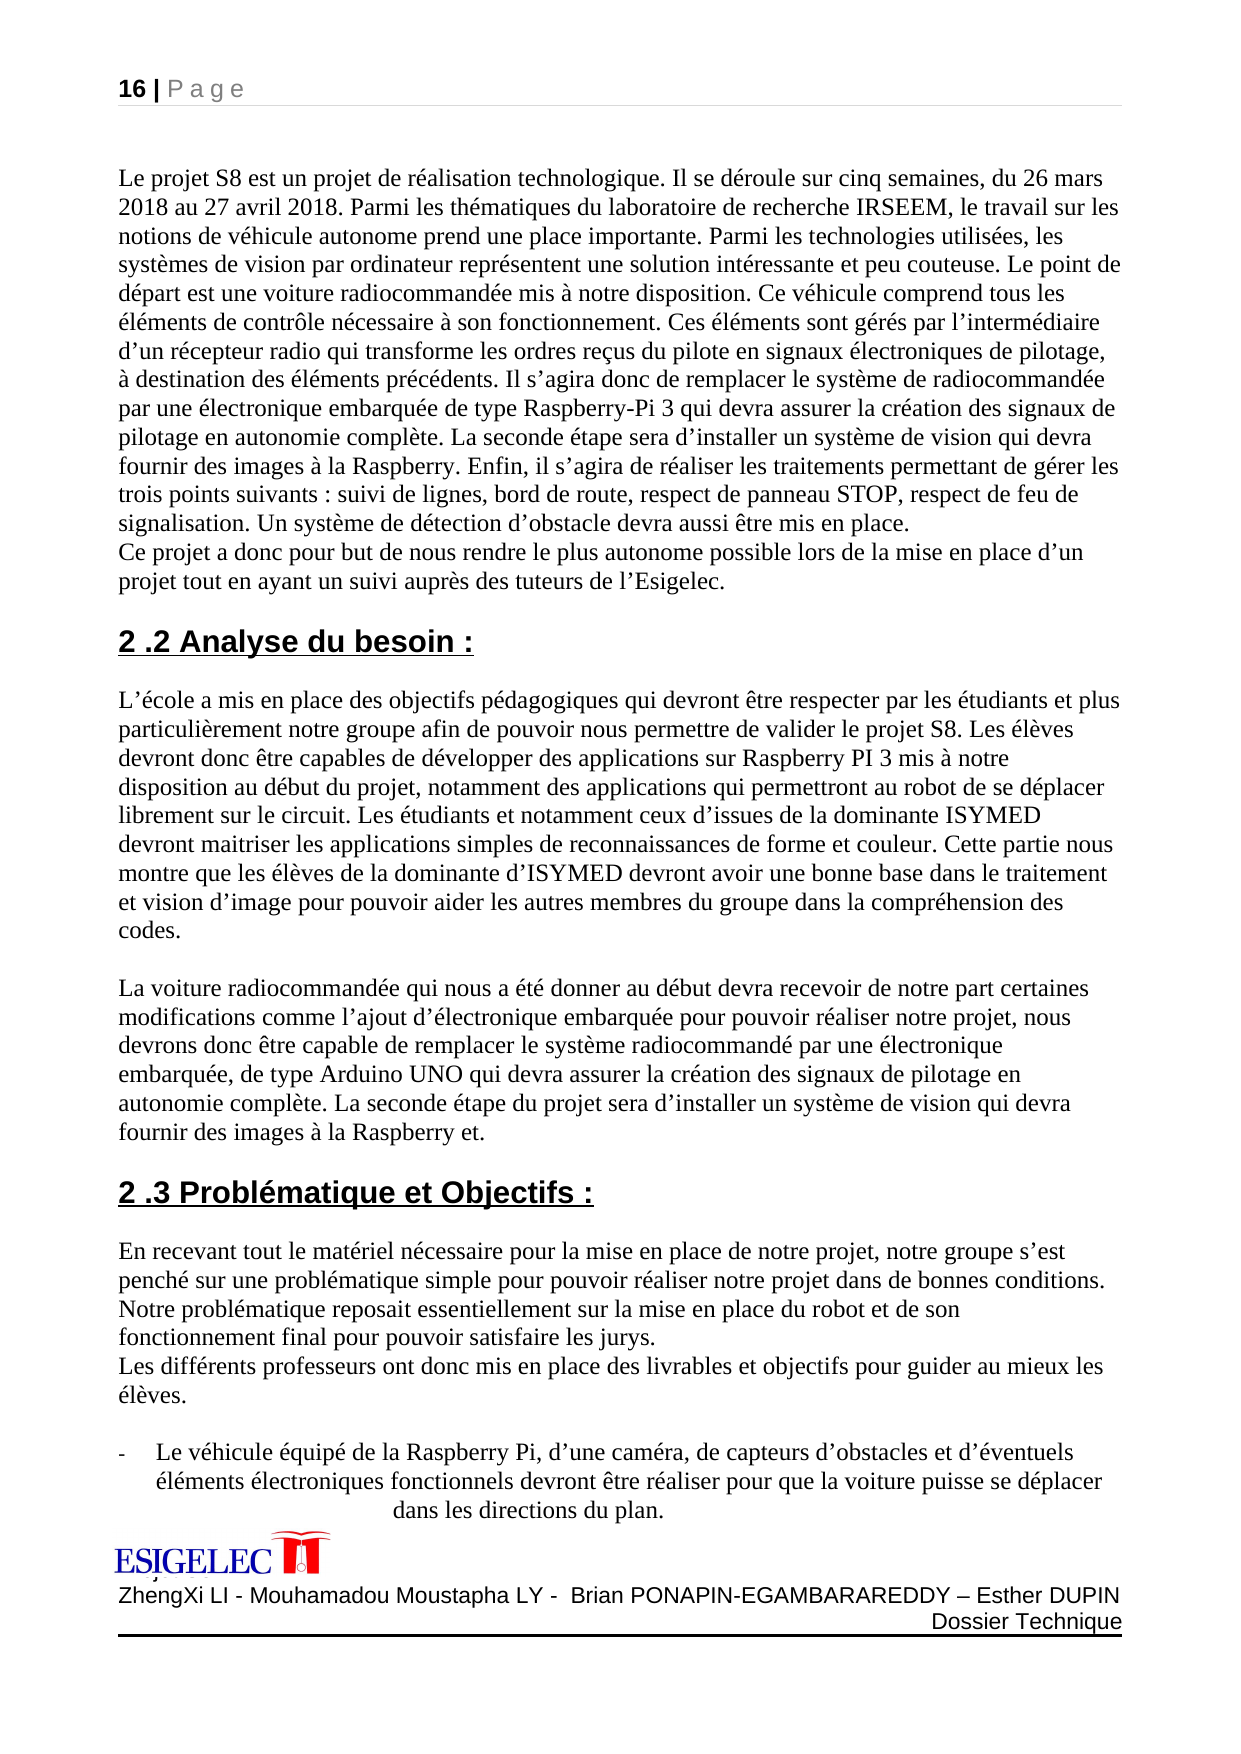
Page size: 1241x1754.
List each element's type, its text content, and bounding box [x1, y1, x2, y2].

subtitle 2 .3 Problématique et Objectifs : [118, 1174, 1122, 1210]
text La voiture radiocommandée qui nous a été donner au début devra recevoir de notre part certaines modifications comme l’ajout d’électronique embarquée pour pouvoir réaliser notre projet, nous devrons donc être capable de remplacer le système radiocommandé par une électronique embarquée, de type Arduino UNO qui devra assurer la création des signaux de pilotage en autonomie complète. La seconde étape du projet sera d’installer un système de vision qui devra fournir des images à la Raspberry et. [118, 973, 1122, 1145]
text Ce projet a donc pour but de nous rendre le plus autonome possible lors de la mise en place d’un projet tout en ayant un suivi auprès des tuteurs de l’Esigelec. [118, 537, 1122, 594]
text L’école a mis en place des objectifs pédagogiques qui devront être respecter par les étudiants et plus particulièrement notre groupe afin de pouvoir nous permettre de valider le projet S8. Les élèves devront donc être capables de développer des applications sur Raspberry PI 3 mis à notre disposition au début du projet, notamment des applications qui permettront au robot de se déplacer librement sur le circuit. Les étudiants et notamment ceux d’issues de la dominante ISYMED devront maitriser les applications simples de reconnaissances de forme et couleur. Cette partie nous montre que les élèves de la dominante d’ISYMED devront avoir une bonne base dans le traitement et vision d’image pour pouvoir aider les autres membres du groupe dans la compréhension des codes. [118, 685, 1122, 944]
list Le véhicule équipé de la Raspberry Pi, d’une caméra, de capteurs d’obstacles et d’éventuels éléments électroniques fonctionnels devront être réaliser pour que la voiture puisse se déplacer dans les directions du plan. [118, 1437, 1122, 1524]
subtitle 2 .2 Analyse du besoin : [118, 623, 1122, 659]
text En recevant tout le matériel nécessaire pour la mise en place de notre projet, notre groupe s’est penché sur une problématique simple pour pouvoir réaliser notre projet dans de bonnes conditions. Notre problématique reposait essentiellement sur la mise en place du robot et de son fonctionnement final pour pouvoir satisfaire les jurys. [118, 1236, 1122, 1351]
text Les différents professeurs ont donc mis en place des livrables et objectifs pour guider au mieux les élèves. [118, 1351, 1122, 1409]
text Le projet S8 est un projet de réalisation technologique. Il se déroule sur cinq semaines, du 26 mars 2018 au 27 avril 2018. Parmi les thématiques du laboratoire de recherche IRSEEM, le travail sur les notions de véhicule autonome prend une place importante. Parmi les technologies utilisées, les systèmes de vision par ordinateur représentent une solution intéressante et peu couteuse. Le point de départ est une voiture radiocommandée mis à notre disposition. Ce véhicule comprend tous les éléments de contrôle nécessaire à son fonctionnement. Ces éléments sont gérés par l’intermédiaire d’un récepteur radio qui transforme les ordres reçus du pilote en signaux électroniques de pilotage, à destination des éléments précédents. Il s’agira donc de remplacer le système de radiocommandée par une électronique embarquée de type Raspberry-Pi 3 qui devra assurer la création des signaux de pilotage en autonomie complète. La seconde étape sera d’installer un système de vision qui devra fournir des images à la Raspberry. Enfin, il s’agira de réaliser les traitements permettant de gérer les trois points suivants : suivi de lignes, bord de route, respect de panneau STOP, respect de feu de signalisation. Un système de détection d’obstacle devra aussi être mis en place. [118, 163, 1122, 537]
picture [111, 1528, 331, 1577]
